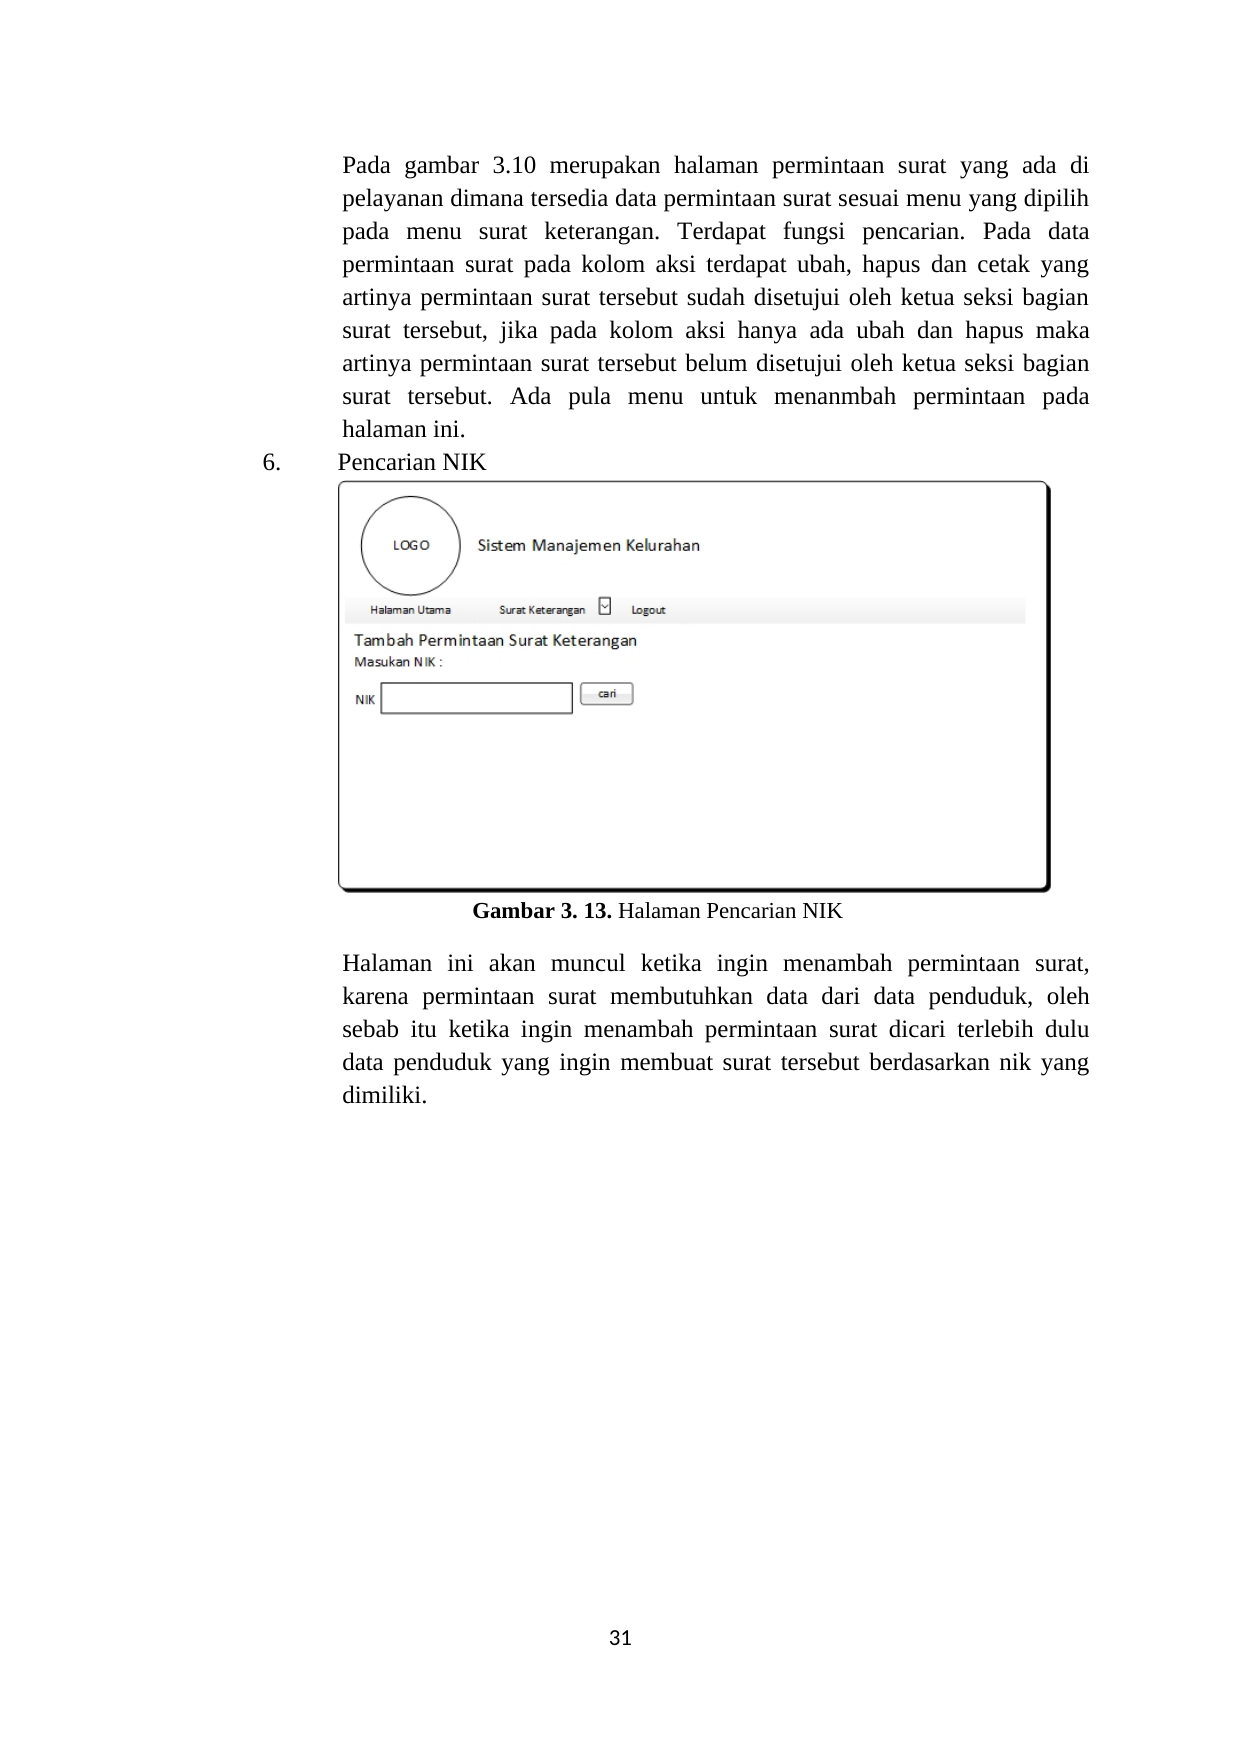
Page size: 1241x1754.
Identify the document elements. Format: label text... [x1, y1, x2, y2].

picture [337, 480, 1052, 893]
list Pencarian NIK [262, 447, 1090, 476]
text Halaman ini akan muncul ketika ingin menambah permintaan surat, karena permintaan surat membutuhkan data dari data penduduk, oleh sebab itu ketika ingin menambah permintaan surat dicari terlebih dulu data penduduk yang ingin membuat surat tersebut berdasarkan nik yang dimiliki. [342, 948, 1090, 1109]
text Pada gambar 3.10 merupakan halaman permintaan surat yang ada di pelayanan dimana tersedia data permintaan surat sesuai menu yang dipilih pada menu surat keterangan. Terdapat fungsi pencarian. Pada data permintaan surat pada kolom aksi terdapat ubah, hapus dan cetak yang artinya permintaan surat tersebut sudah disetujui oleh ketua seksi bagian surat tersebut, jika pada kolom aksi hanya ada ubah dan hapus maka artinya permintaan surat tersebut belum disetujui oleh ketua seksi bagian surat tersebut. Ada pula menu untuk menanmbah permintaan pada halaman ini. [342, 150, 1090, 443]
text Gambar 3. 13. Halaman Pencarian NIK [150, 897, 1090, 923]
